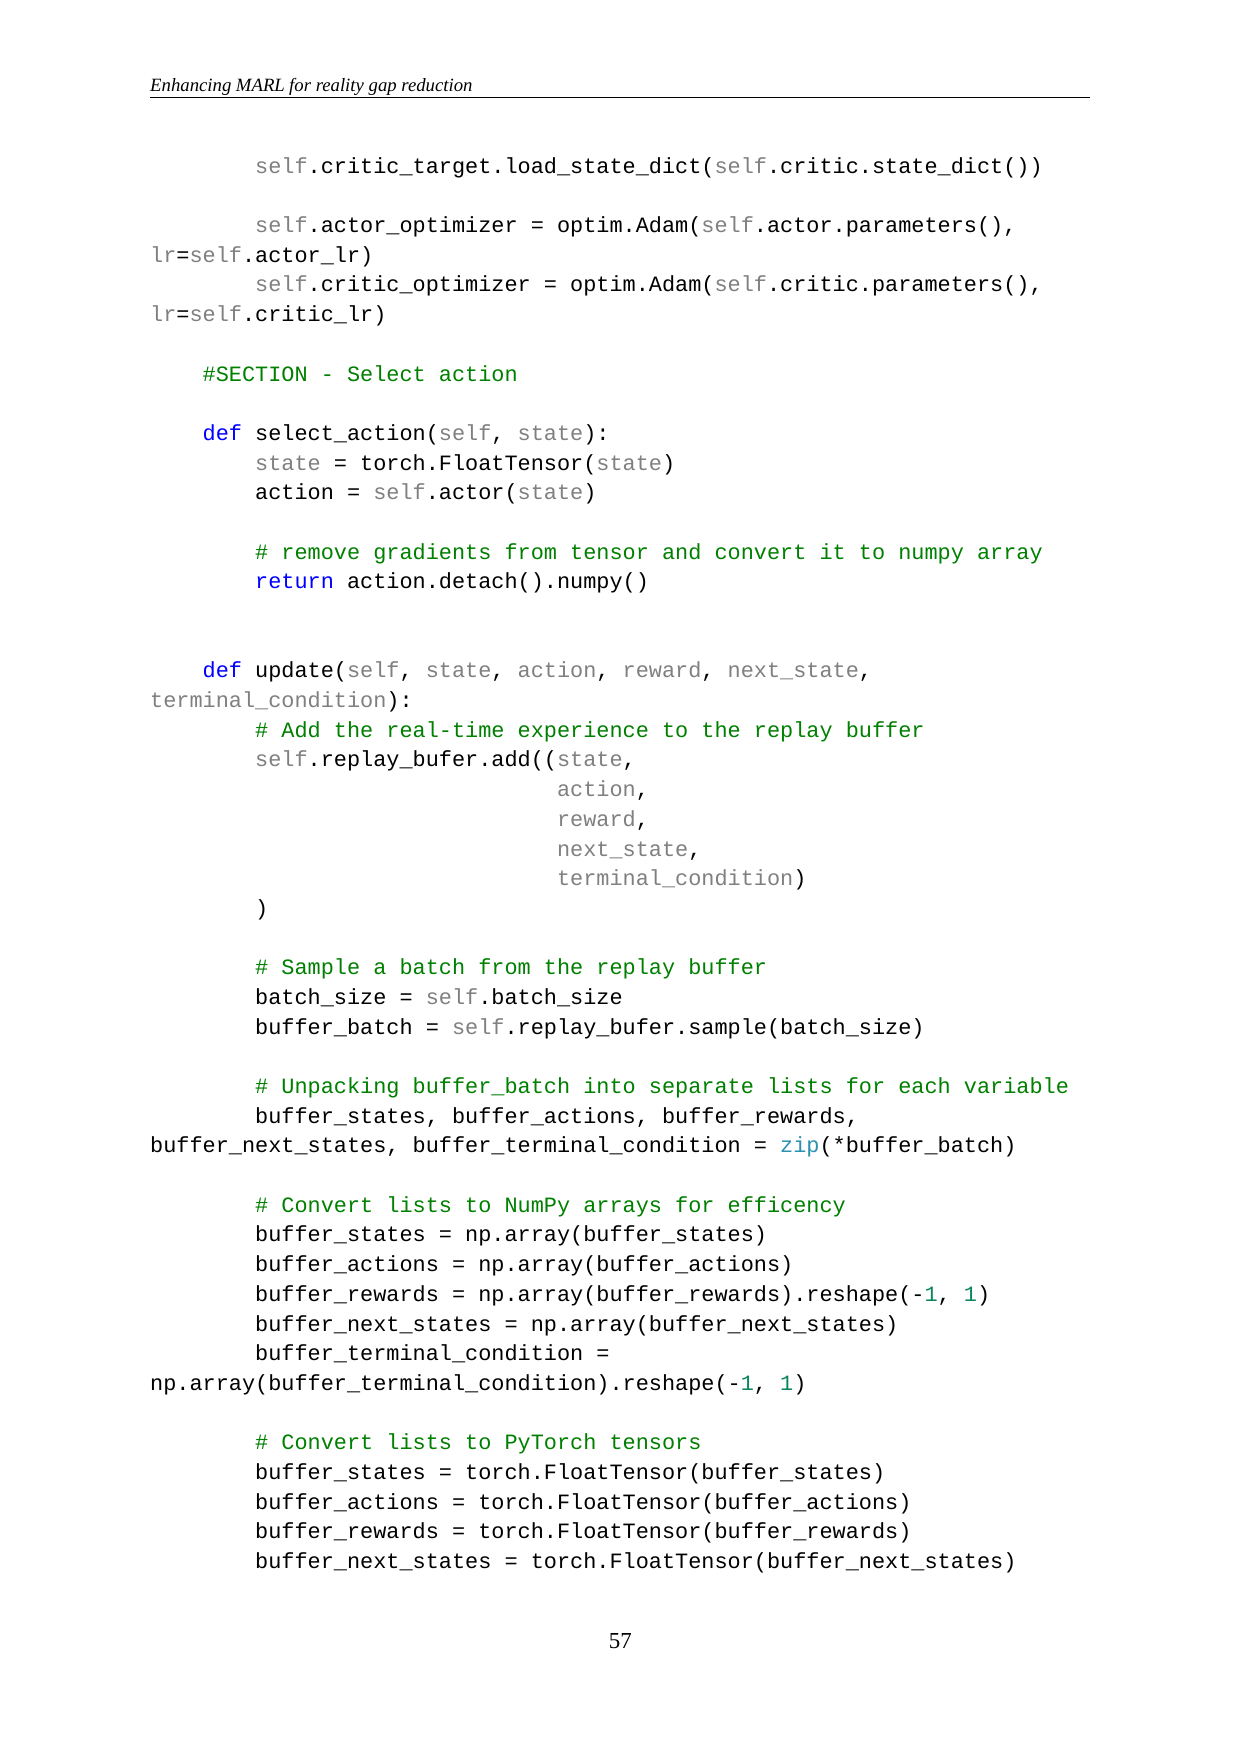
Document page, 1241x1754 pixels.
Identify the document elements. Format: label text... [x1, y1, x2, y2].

text return action.detach().numpy() [150, 566, 1090, 595]
text terminal_condition) [150, 862, 1090, 892]
text # Convert lists to PyTorch tensors [150, 1427, 1090, 1456]
text buffer_actions = torch.FloatTensor(buffer_actions) [150, 1486, 1090, 1516]
text state = torch.FloatTensor(state) [150, 447, 1090, 477]
text action, [150, 773, 1090, 803]
text buffer_rewards = torch.FloatTensor(buffer_rewards) [150, 1516, 1090, 1545]
text buffer_rewards = np.array(buffer_rewards).reshape(-1, 1) [150, 1278, 1090, 1308]
text buffer_states = np.array(buffer_states) [150, 1219, 1090, 1248]
text # Unpacking buffer_batch into separate lists for each variable [150, 1070, 1090, 1100]
text # Convert lists to NumPy arrays for efficency [150, 1189, 1090, 1219]
text buffer_states = torch.FloatTensor(buffer_states) [150, 1456, 1090, 1486]
text reward, [150, 803, 1090, 833]
text ) [150, 892, 1090, 922]
text self.critic_target.load_state_dict(self.critic.state_dict()) [150, 150, 1090, 180]
text self.critic_optimizer = optim.Adam(self.critic.parameters(), lr=self.critic_lr) [150, 269, 1090, 328]
text # Add the real-time experience to the replay buffer [150, 714, 1090, 744]
text action = self.actor(state) [150, 477, 1090, 506]
text buffer_states, buffer_actions, buffer_rewards, buffer_next_states, buffer_terminal_condition = zip(*buffer_batch) [150, 1100, 1090, 1159]
text self.actor_optimizer = optim.Adam(self.actor.parameters(), lr=self.actor_lr) [150, 209, 1090, 269]
text buffer_actions = np.array(buffer_actions) [150, 1248, 1090, 1278]
text buffer_next_states = np.array(buffer_next_states) [150, 1308, 1090, 1337]
text batch_size = self.batch_size [150, 981, 1090, 1011]
text buffer_terminal_condition = np.array(buffer_terminal_condition).reshape(-1, 1) [150, 1337, 1090, 1397]
text buffer_batch = self.replay_bufer.sample(batch_size) [150, 1011, 1090, 1041]
text def select_action(self, state): [150, 417, 1090, 447]
text #SECTION - Select action [150, 358, 1090, 387]
text # Sample a batch from the replay buffer [150, 952, 1090, 981]
text next_state, [150, 833, 1090, 862]
text def update(self, state, action, reward, next_state, terminal_condition): [150, 655, 1090, 714]
text buffer_next_states = torch.FloatTensor(buffer_next_states) [150, 1545, 1090, 1575]
text # remove gradients from tensor and convert it to numpy array [150, 536, 1090, 566]
text self.replay_bufer.add((state, [150, 744, 1090, 773]
